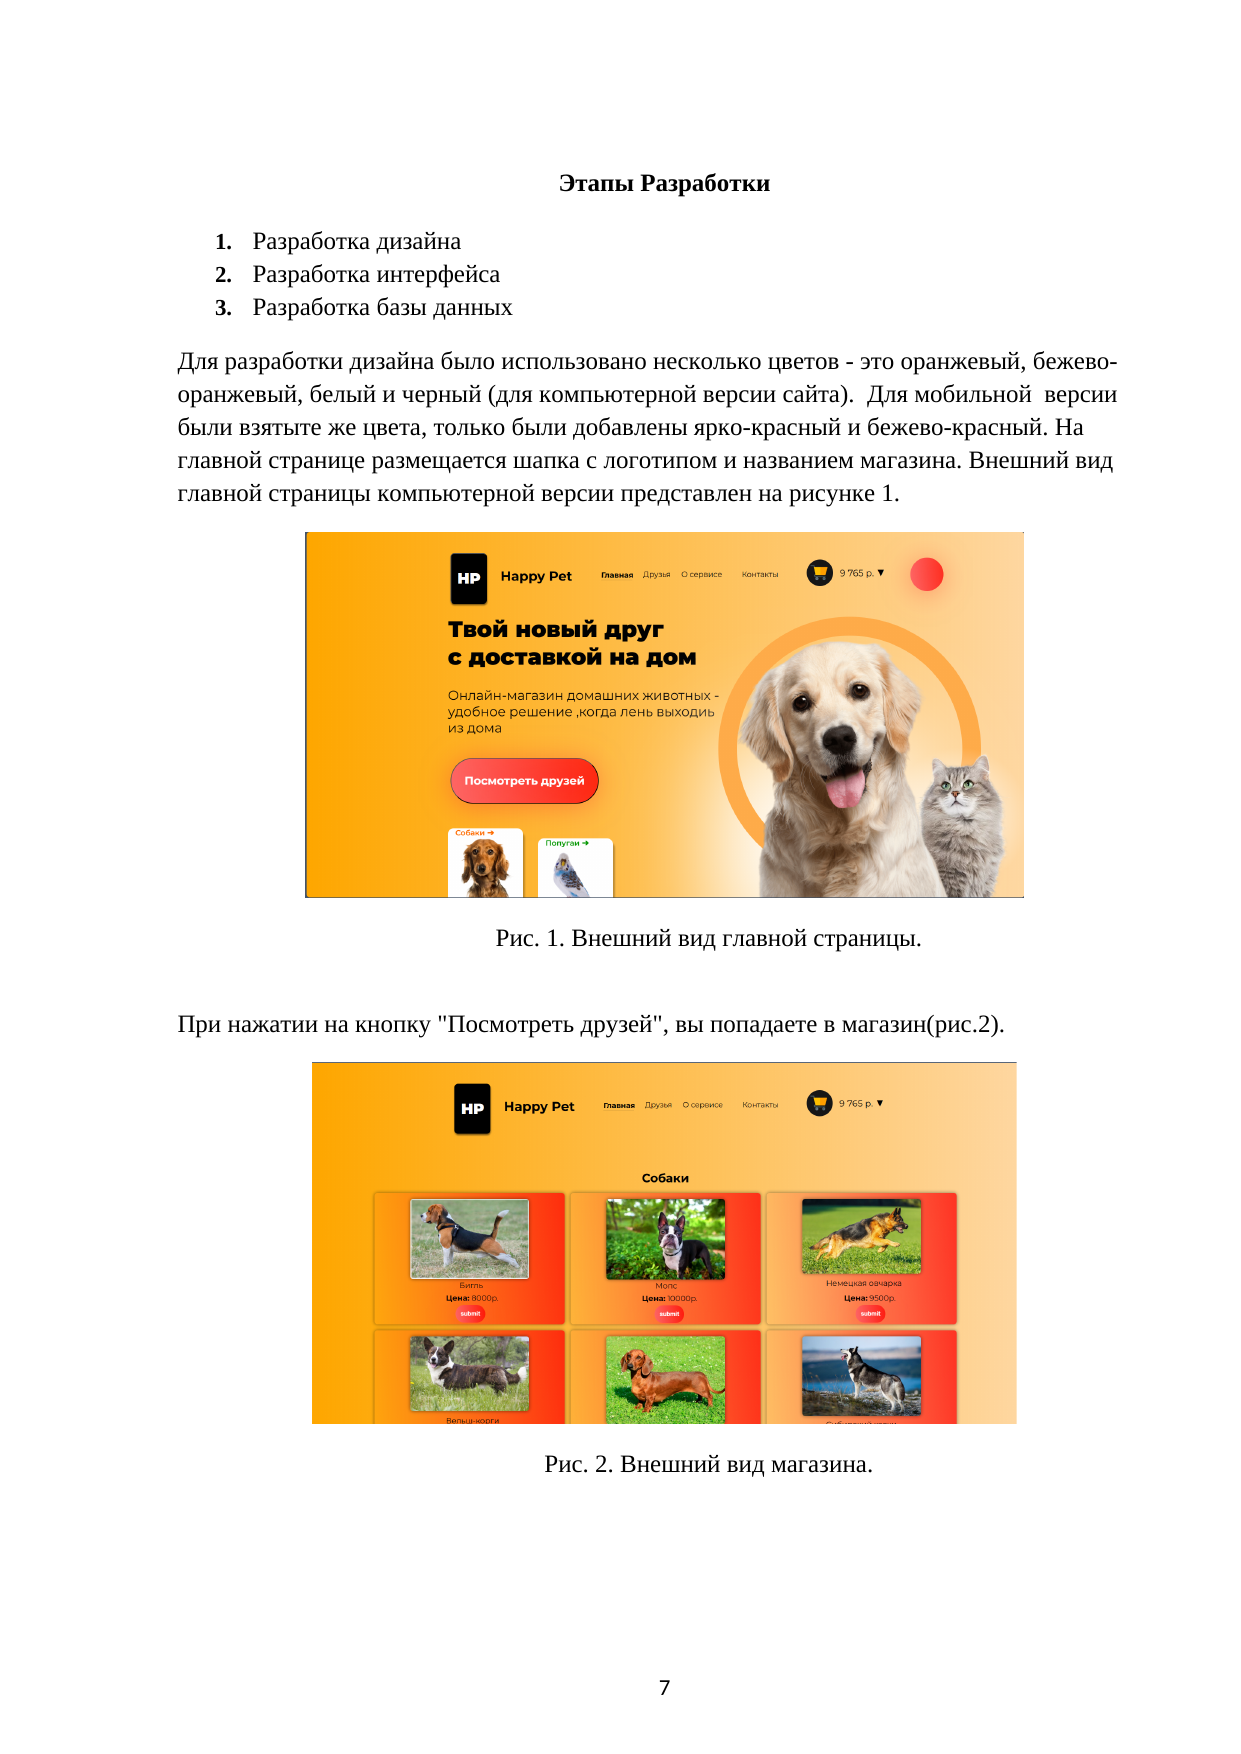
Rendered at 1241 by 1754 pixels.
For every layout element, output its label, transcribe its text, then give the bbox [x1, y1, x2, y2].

text Рис. 2. Внешний вид магазина. [177, 1449, 1152, 1477]
list Разработка базы данных [215, 292, 1152, 321]
list Разработка интерфейса [215, 259, 1152, 288]
text Для разработки дизайна было использовано несколько цветов - это оранжевый, бежево-оранжевый, белый и черный (для компьютерной версии сайта). Для мобильной версии были взятыте же цвета, только были добавлены ярко-красный и бежево-красный. На главной странице размещается шапка с логотипом и названием магазина. Внешний вид главной страницы компьютерной версии представлен на рисунке 1. [177, 346, 1152, 507]
text При нажатии на кнопку "Посмотреть друзей", вы попадаете в магазин(рис.2). [177, 1009, 1152, 1038]
subtitle Этапы Разработки [177, 168, 1152, 197]
list Разработка дизайна [215, 226, 1152, 255]
text Рис. 1. Внешний вид главной страницы. [177, 923, 1152, 951]
